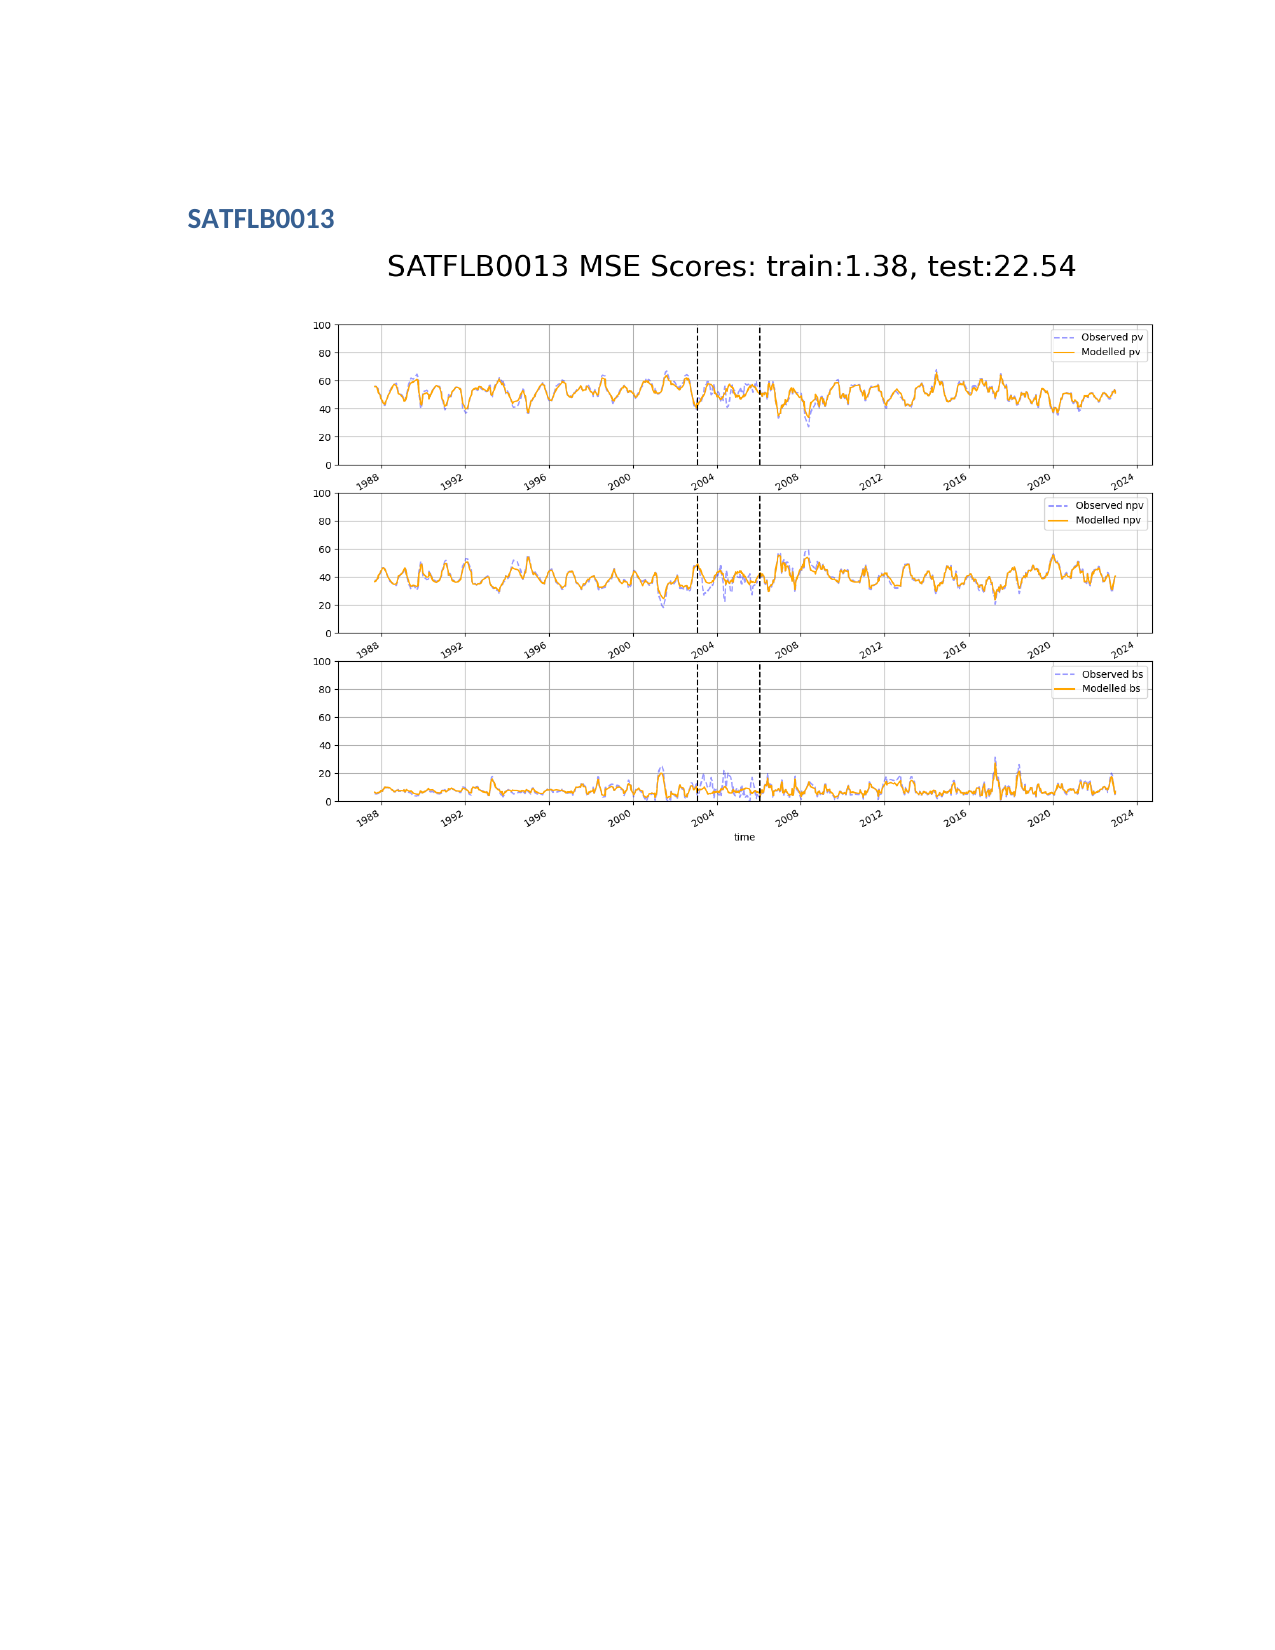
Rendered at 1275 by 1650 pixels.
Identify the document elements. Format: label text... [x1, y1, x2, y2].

picture [206, 241, 1257, 941]
subtitle SATFLB0013 [187, 200, 1087, 236]
